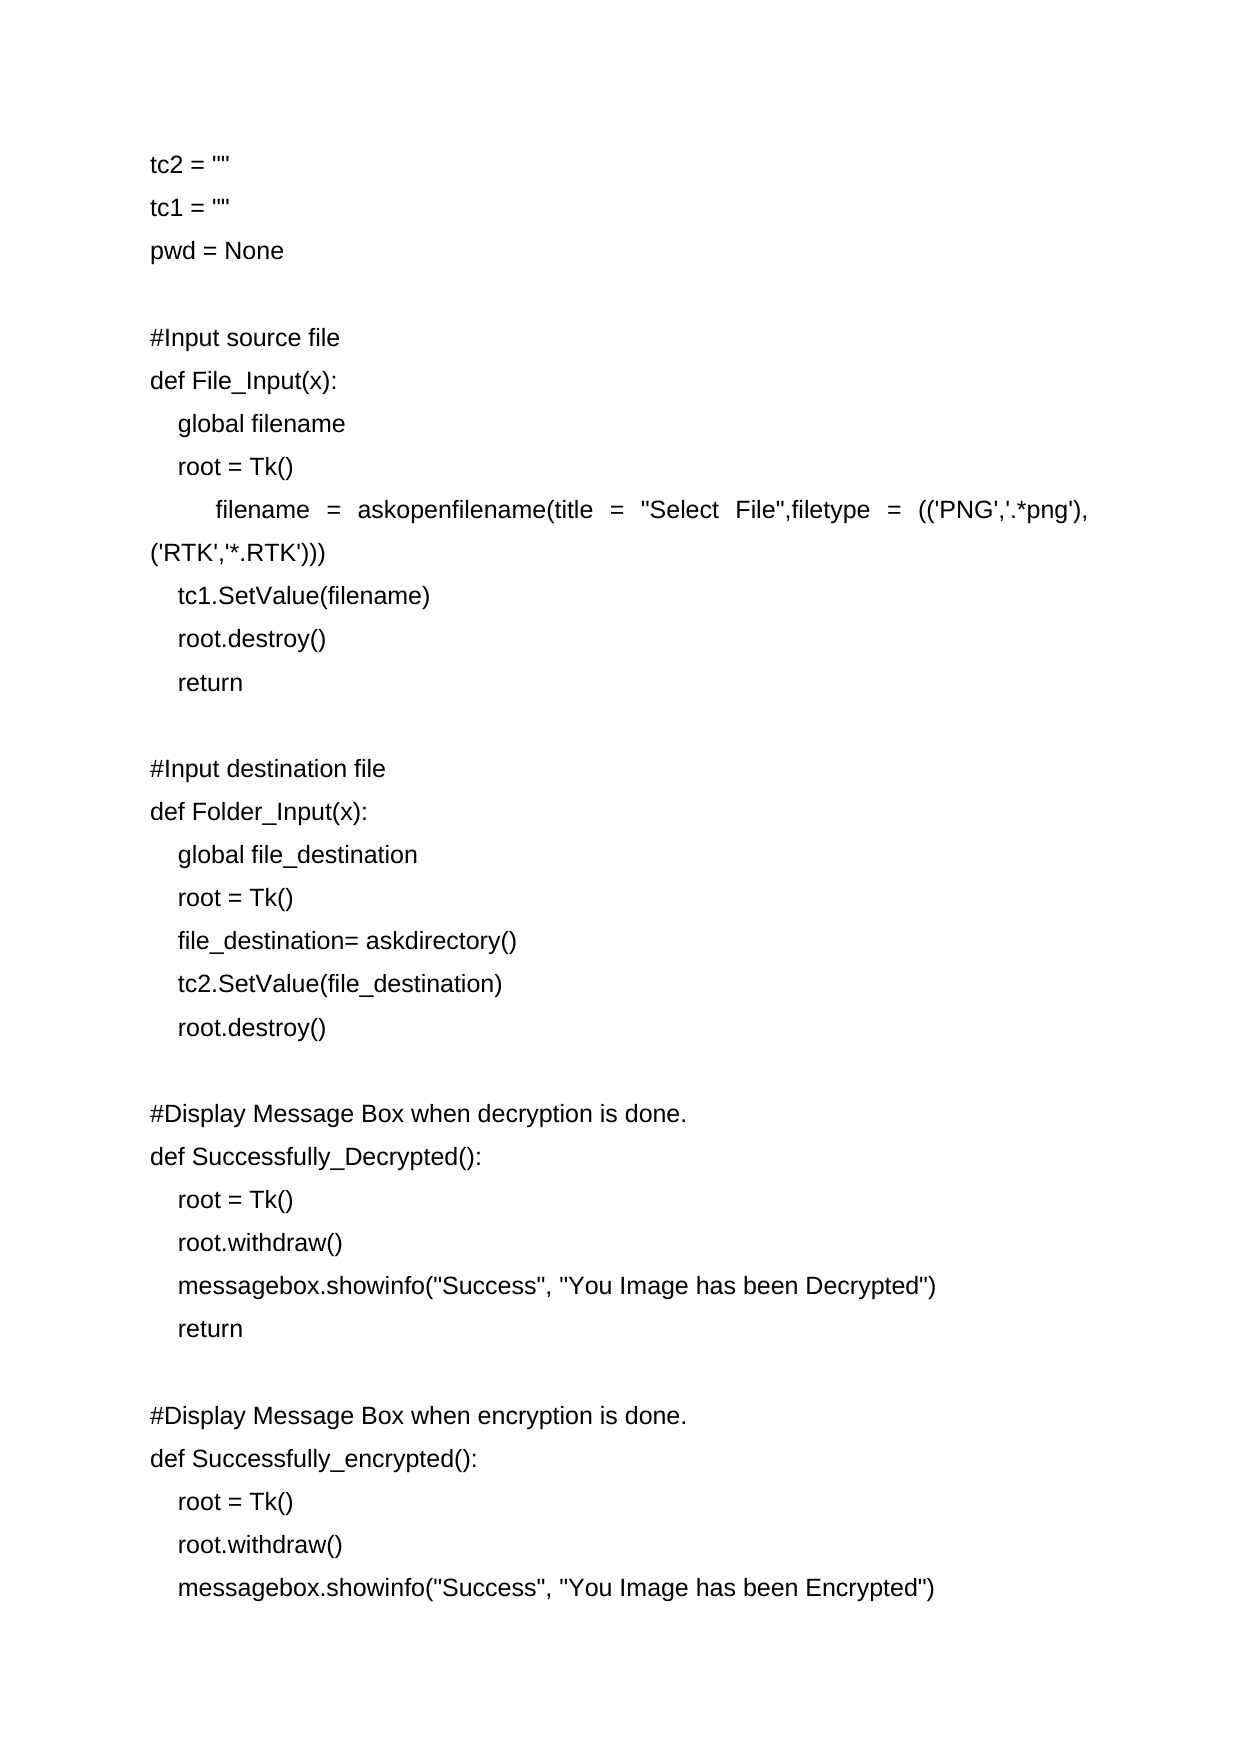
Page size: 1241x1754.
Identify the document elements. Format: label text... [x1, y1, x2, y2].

text #Input source file [150, 322, 1090, 351]
text root = Tk() [150, 1185, 1090, 1214]
text #Input destination file [150, 754, 1090, 782]
text return [150, 667, 1090, 696]
text def File_Input(x): [150, 366, 1090, 394]
text root.withdraw() [150, 1530, 1090, 1559]
text def Successfully_Decrypted(): [150, 1142, 1090, 1171]
text messagebox.showinfo("Success", "You Image has been Encrypted") [150, 1573, 1090, 1602]
text def Successfully_encrypted(): [150, 1444, 1090, 1472]
text #Display Message Box when decryption is done. [150, 1099, 1090, 1127]
text file_destination= askdirectory() [150, 926, 1090, 955]
text tc1 = "" [150, 193, 1090, 222]
text filename = askopenfilename(title = "Select File",filetype = (('PNG','.*png'),('RTK','*.RTK'))) [150, 495, 1090, 567]
text root.destroy() [150, 624, 1090, 653]
text root.destroy() [150, 1012, 1090, 1041]
text root.withdraw() [150, 1228, 1090, 1257]
text def Folder_Input(x): [150, 797, 1090, 826]
text root = Tk() [150, 452, 1090, 481]
text return [150, 1314, 1090, 1343]
text tc1.SetValue(filename) [150, 581, 1090, 610]
text global filename [150, 409, 1090, 437]
text tc2 = "" [150, 150, 1090, 179]
text root = Tk() [150, 883, 1090, 912]
text pwd = None [150, 236, 1090, 265]
text global file_destination [150, 840, 1090, 869]
text root = Tk() [150, 1487, 1090, 1516]
text messagebox.showinfo("Success", "You Image has been Decrypted") [150, 1271, 1090, 1300]
text #Display Message Box when encryption is done. [150, 1401, 1090, 1429]
text tc2.SetValue(file_destination) [150, 969, 1090, 998]
